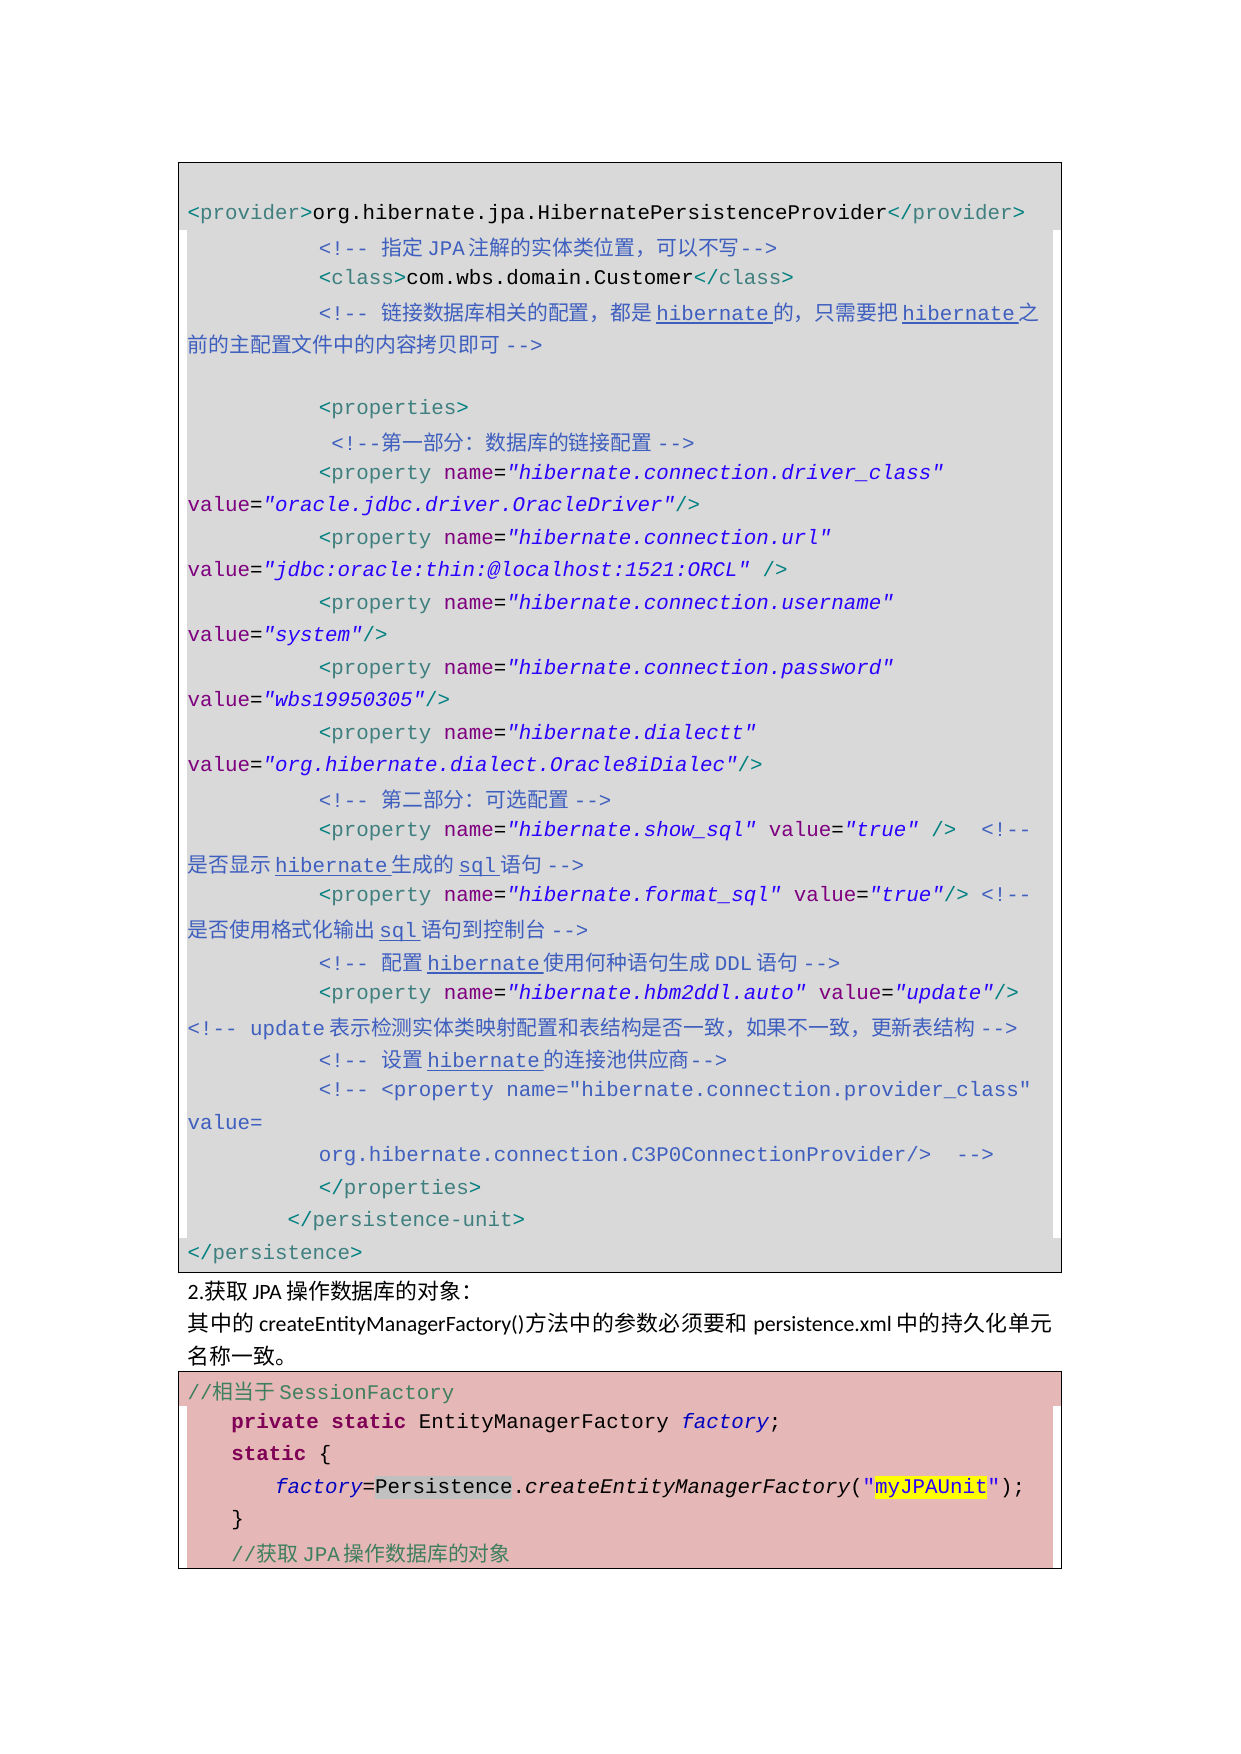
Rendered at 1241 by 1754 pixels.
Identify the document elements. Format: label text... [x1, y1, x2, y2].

text //相当于SessionFactory [179, 1372, 1061, 1406]
text </persistence-unit> [187, 1205, 1053, 1234]
text <property name="hibernate.connection.username" value="system"/> [187, 588, 1053, 653]
text 2.获取JPA操作数据库的对象： [187, 1273, 1053, 1306]
text <property name="hibernate.connection.driver_class" value="oracle.jdbc.driver.OracleDriver"/> [187, 458, 1053, 523]
text org.hibernate.connection.C3P0ConnectionProvider/> --> [187, 1140, 1053, 1173]
text <property name="hibernate.hbm2ddl.auto" value="update"/> <!-- update表示检测实体类映射配置和表结构是否一致，如果不一致，更新表结构 --> [187, 978, 1053, 1043]
text <!--第一部分：数据库的链接配置 --> [187, 425, 1053, 458]
text <!-- 设置hibernate的连接池供应商--> [187, 1043, 1053, 1075]
text <!-- 配置hibernate使用何种语句生成DDL语句 --> [187, 945, 1053, 978]
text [179, 163, 1061, 230]
text factory=Persistence.createEntityManagerFactory("myJPAUnit"); [187, 1471, 1053, 1504]
text <properties> [187, 393, 1053, 425]
text 其中的createEntityManagerFactory()方法中的参数必须要和persistence.xml中的持久化单元名称一致。 [187, 1306, 1053, 1371]
text //获取JPA操作数据库的对象 [187, 1536, 1053, 1568]
text } [187, 1504, 1053, 1536]
text <property name="hibernate.dialectt" value="org.hibernate.dialect.Oracle8iDialec"/> [187, 718, 1053, 783]
text </persistence> [179, 1234, 1061, 1272]
text </properties> [187, 1173, 1053, 1205]
text private static EntityManagerFactory factory; [187, 1406, 1053, 1439]
text static { [187, 1439, 1053, 1471]
text <!-- <property name="hibernate.connection.provider_class" value= [187, 1075, 1053, 1140]
text <!-- 指定JPA注解的实体类位置，可以不写--> [187, 230, 1053, 263]
text <!-- 第二部分：可选配置 --> [187, 783, 1053, 815]
text <property name="hibernate.connection.url" value="jdbc:oracle:thin:@localhost:1521:ORCL" /> [187, 523, 1053, 588]
text <property name="hibernate.show_sql" value="true" /> <!-- 是否显示hibernate生成的sql语句 --> [187, 815, 1053, 880]
text <property name="hibernate.format_sql" value="true"/> <!-- 是否使用格式化输出sql语句到控制台 --> [187, 880, 1053, 945]
text <!-- 链接数据库相关的配置，都是hibernate的，只需要把hibernate之前的主配置文件中的内容拷贝即可 --> [187, 295, 1053, 360]
text <class>com.wbs.domain.Customer</class> [187, 263, 1053, 295]
text <property name="hibernate.connection.password" value="wbs19950305"/> [187, 653, 1053, 718]
